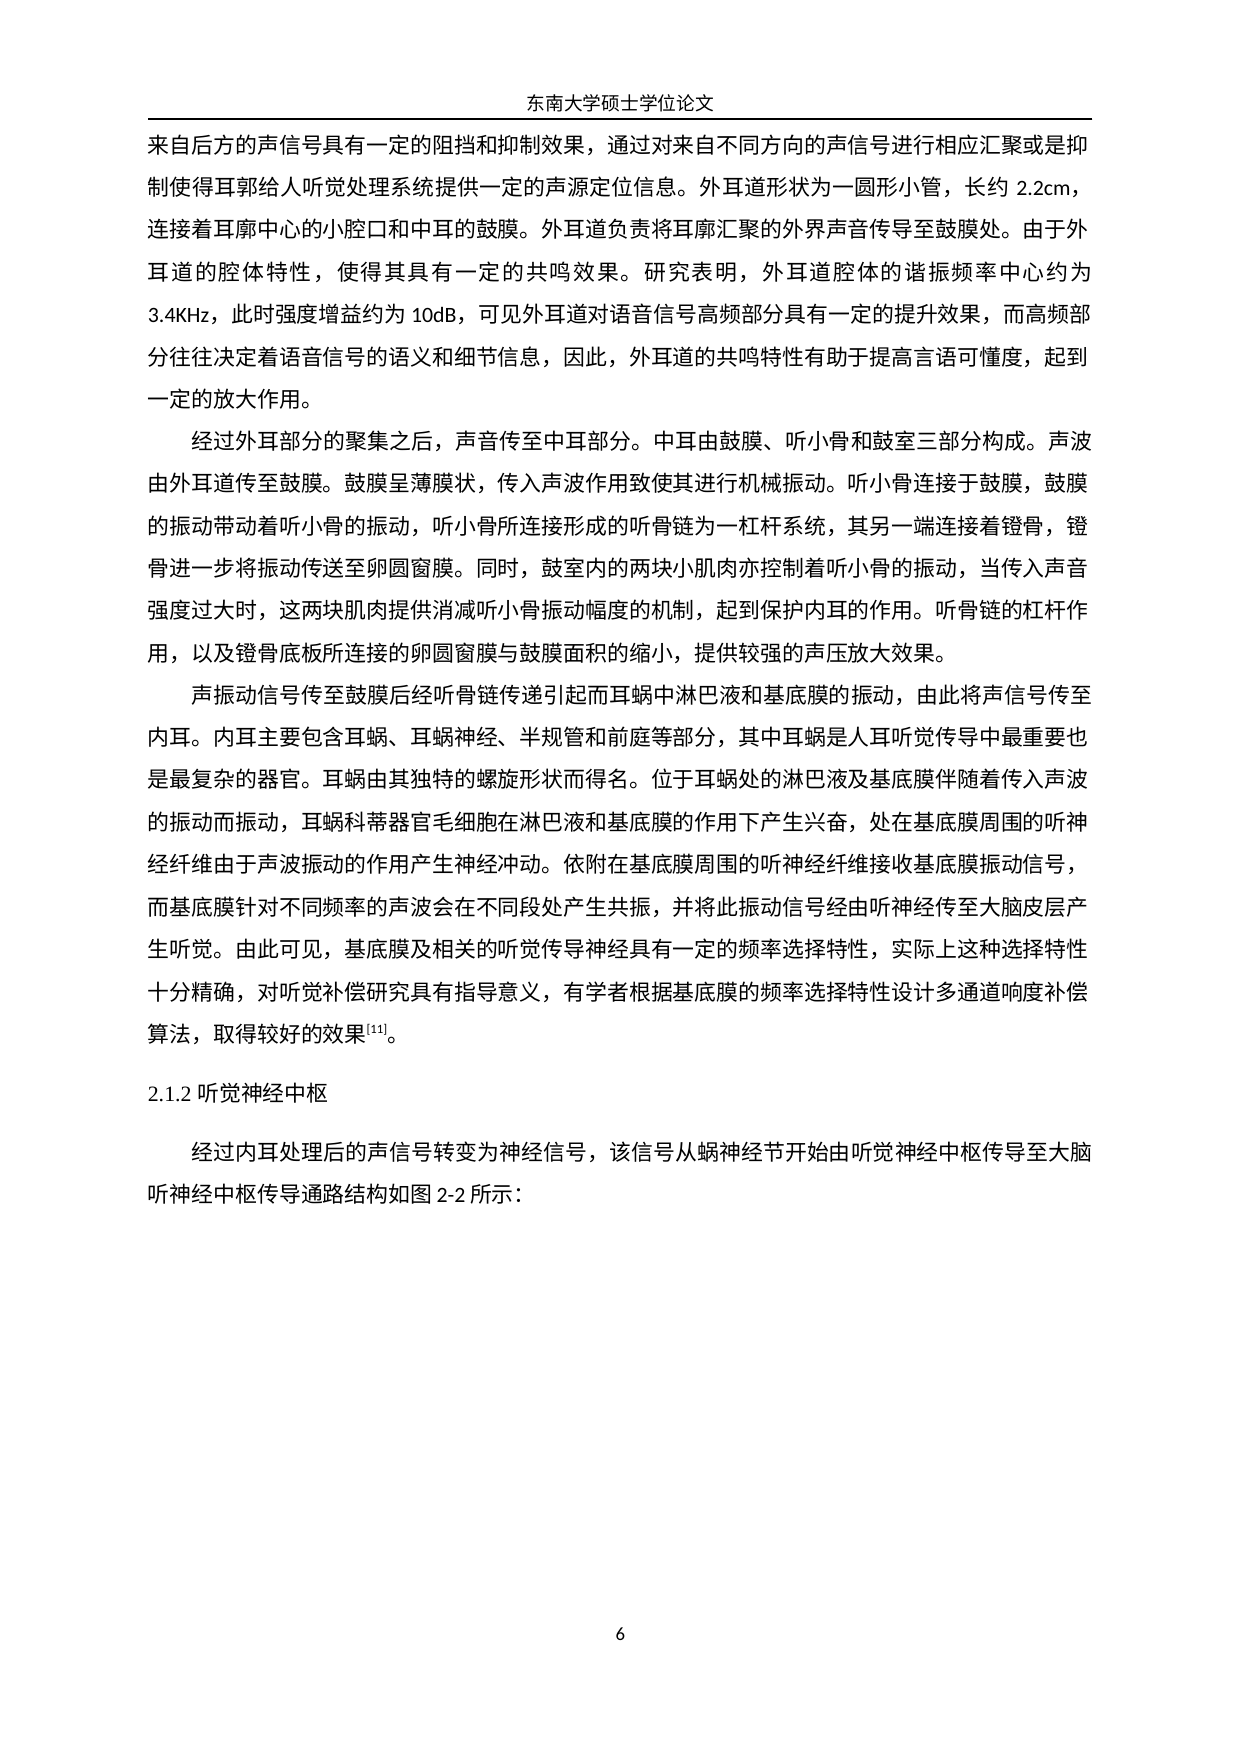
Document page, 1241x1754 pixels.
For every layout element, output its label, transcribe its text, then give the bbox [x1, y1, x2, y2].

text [148, 126, 1092, 415]
text 声振动信号传至鼓膜后经听骨链传递引起而耳蜗中淋巴液和基底膜的振动，由此将声信号传至内耳。内耳主要包含耳蜗、耳蜗神经、半规管和前庭等部分，其中耳蜗是人耳听觉传导中最重要也是最复杂的器官。耳蜗由其独特的螺旋形状而得名。位于耳蜗处的淋巴液及基底膜伴随着传入声波的振动而振动，耳蜗科蒂器官毛细胞在淋巴液和基底膜的作用下产生兴奋，处在基底膜周围的听神经纤维由于声波振动的作用产生神经冲动。依附在基底膜周围的听神经纤维接收基底膜振动信号，而基底膜针对不同频率的声波会在不同段处产生共振，并将此振动信号经由听神经传至大脑皮层产生听觉。由此可见，基底膜及相关的听觉传导神经具有一定的频率选择特性，实际上这种选择特性十分精确，对听觉补偿研究具有指导意义，有学者根据基底膜的频率选择特性设计多通道响度补偿算法，取得较好的效果[11]。 [148, 677, 1092, 1050]
list 听觉神经中枢 [148, 1074, 1092, 1108]
text 经过外耳部分的聚集之后，声音传至中耳部分。中耳由鼓膜、听小骨和鼓室三部分构成。声波由外耳道传至鼓膜。鼓膜呈薄膜状，传入声波作用致使其进行机械振动。听小骨连接于鼓膜，鼓膜的振动带动着听小骨的振动，听小骨所连接形成的听骨链为一杠杆系统，其另一端连接着镫骨，镫骨进一步将振动传送至卵圆窗膜。同时，鼓室内的两块小肌肉亦控制着听小骨的振动，当传入声音强度过大时，这两块肌肉提供消减听小骨振动幅度的机制，起到保护内耳的作用。听骨链的杠杆作用，以及镫骨底板所连接的卵圆窗膜与鼓膜面积的缩小，提供较强的声压放大效果。 [148, 423, 1092, 669]
list 经过内耳处理后的声信号转变为神经信号，该信号从蜗神经节开始由听觉神经中枢传导至大脑。听神经中枢传导通路结构如图2-2所示： [148, 1133, 1092, 1210]
